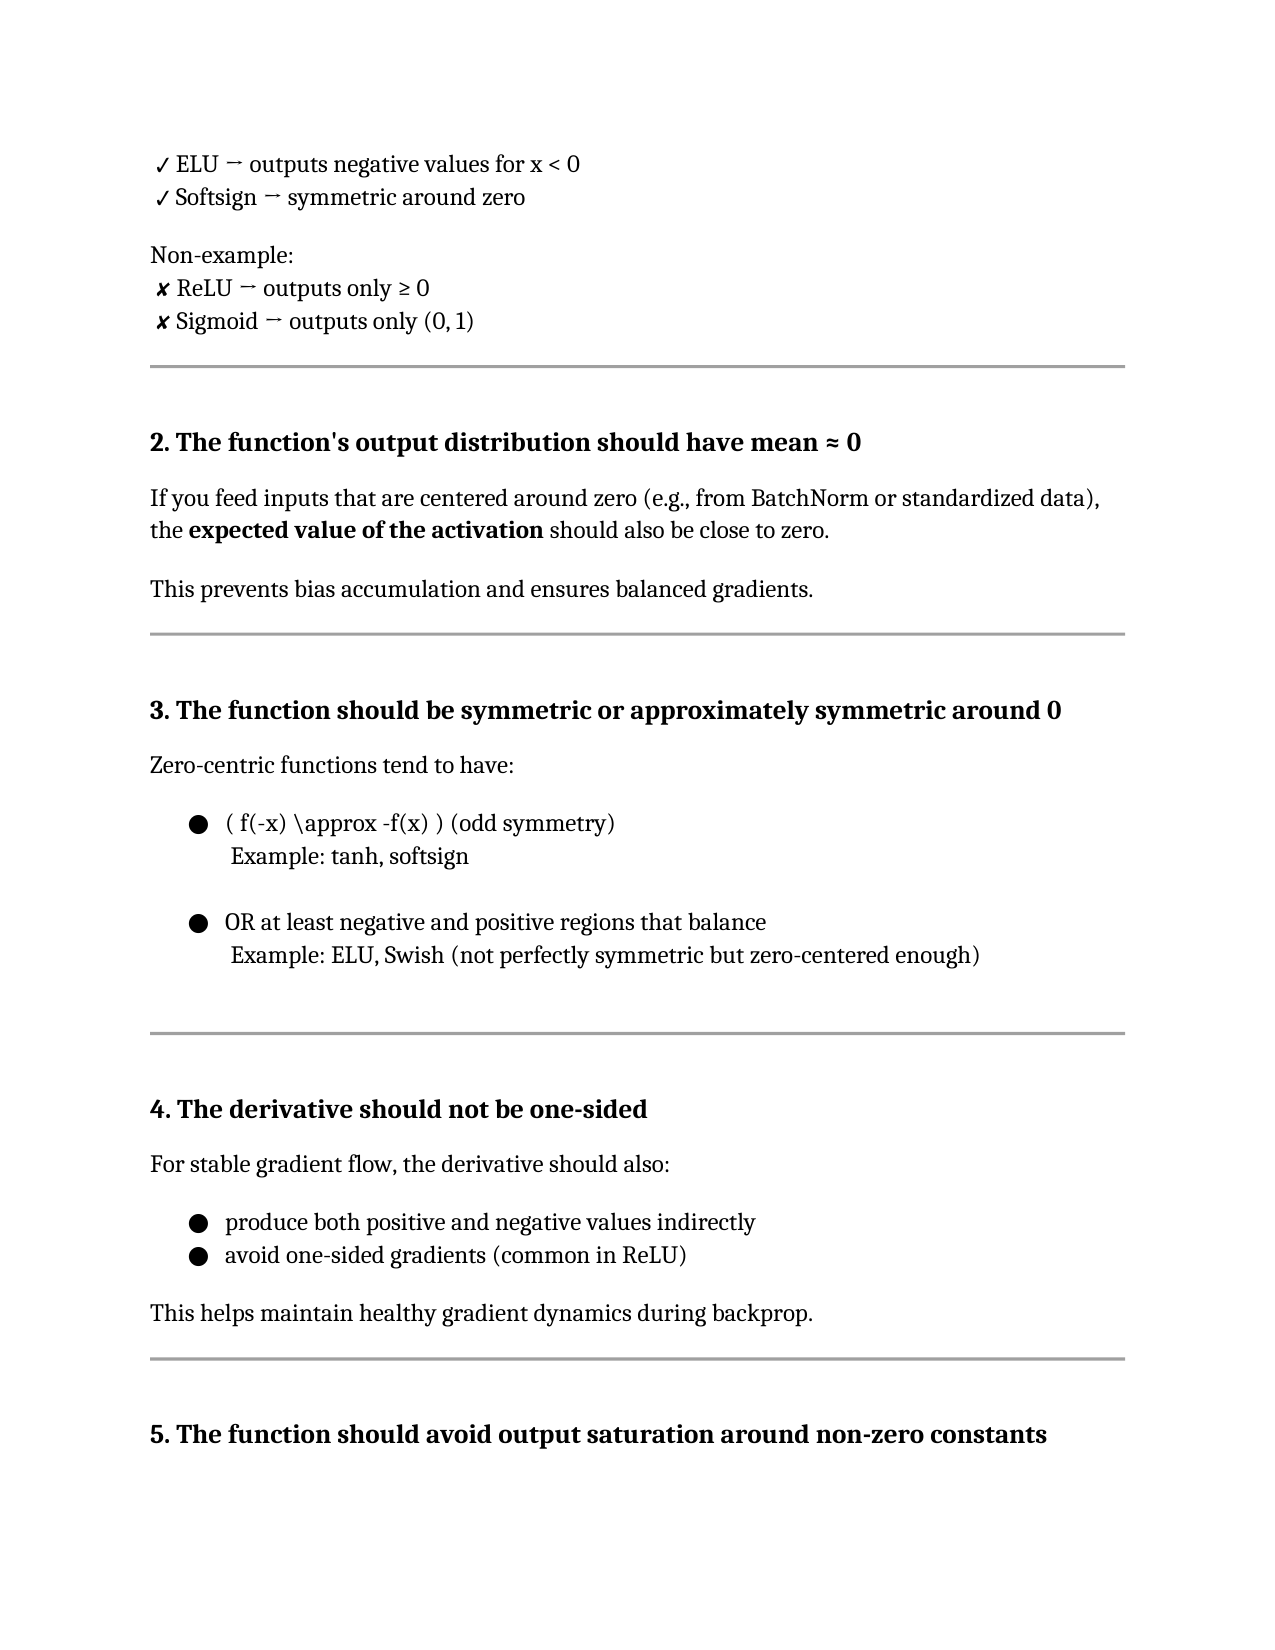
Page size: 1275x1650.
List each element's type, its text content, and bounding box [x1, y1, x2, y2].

subtitle 2. The function's output distribution should have mean ≈ 0 [150, 427, 1125, 458]
text If you feed inputs that are centered around zero (e.g., from BatchNorm or standardized data), the expected value of the activation should also be close to zero. [150, 483, 1125, 545]
list produce both positive and negative values indirectly [187, 1208, 1125, 1237]
text For stable gradient flow, the derivative should also: [150, 1150, 1125, 1179]
subtitle 5. The function should avoid output saturation around non-zero constants [150, 1419, 1125, 1451]
text Non-example: ✘ ReLU → outputs only ≥ 0 ✘ Sigmoid → outputs only (0, 1) [150, 241, 1125, 336]
subtitle 4. The derivative should not be one-sided [150, 1094, 1125, 1125]
list avoid one-sided gradients (common in ReLU) [187, 1241, 1125, 1270]
text Zero-centric functions tend to have: [150, 751, 1125, 779]
text This prevents bias accumulation and ensures balanced gradients. [150, 574, 1125, 603]
list OR at least negative and positive regions that balance Example: ELU, Swish (not perfectly symmetric but zero-centered enough) [187, 908, 1125, 1003]
text This helps maintain healthy gradient dynamics during backprop. [150, 1299, 1125, 1328]
list ( f(-x) \approx -f(x) ) (odd symmetry) Example: tanh, softsign [187, 809, 1125, 904]
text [150, 150, 1125, 212]
subtitle 3. The function should be symmetric or approximately symmetric around 0 [150, 695, 1125, 726]
